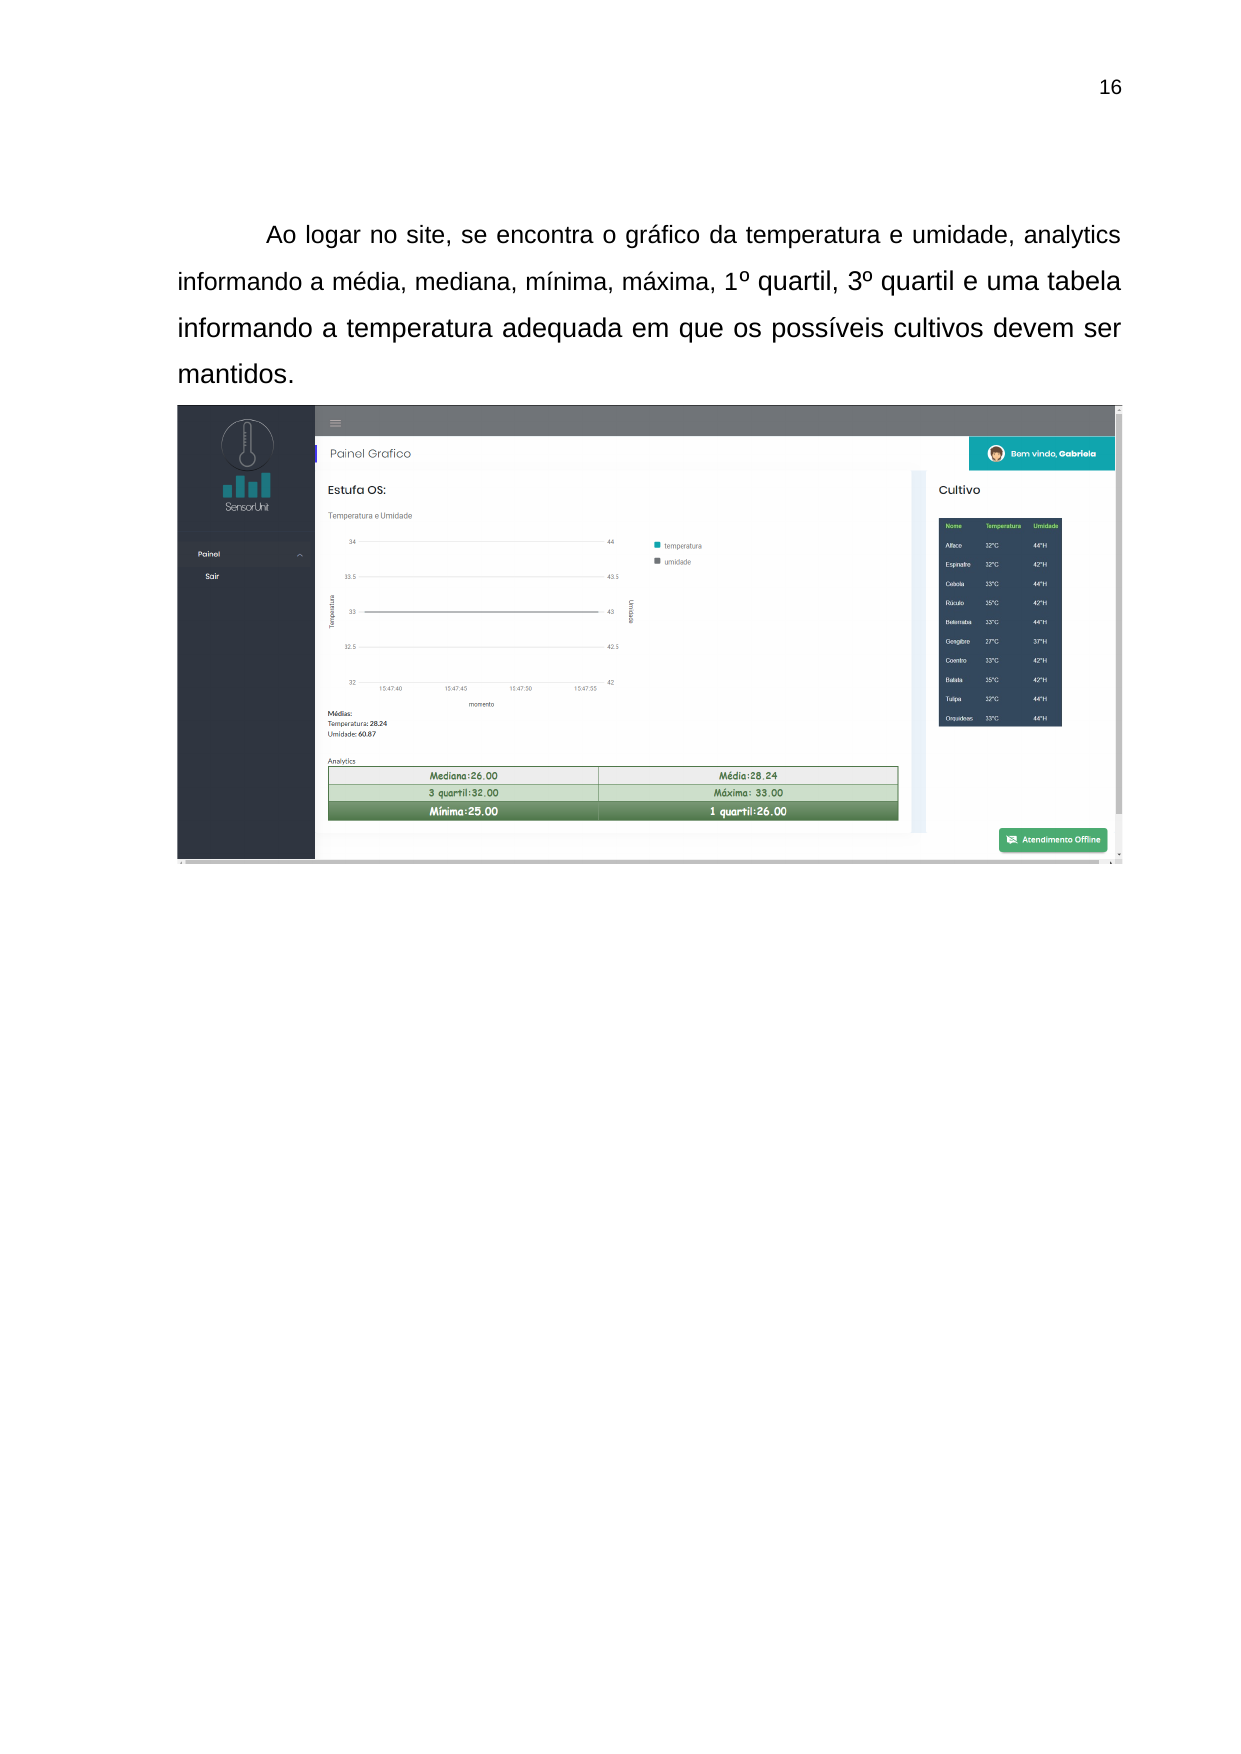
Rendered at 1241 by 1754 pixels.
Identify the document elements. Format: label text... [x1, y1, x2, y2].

picture [177, 405, 1123, 864]
text Ao logar no site, se encontra o gráfico da temperatura e umidade, analytics informando a média, mediana, mínima, máxima, 1º quartil, 3º quartil e uma tabela informando a temperatura adequada em que os possíveis cultivos devem ser mantidos. [177, 220, 1122, 390]
